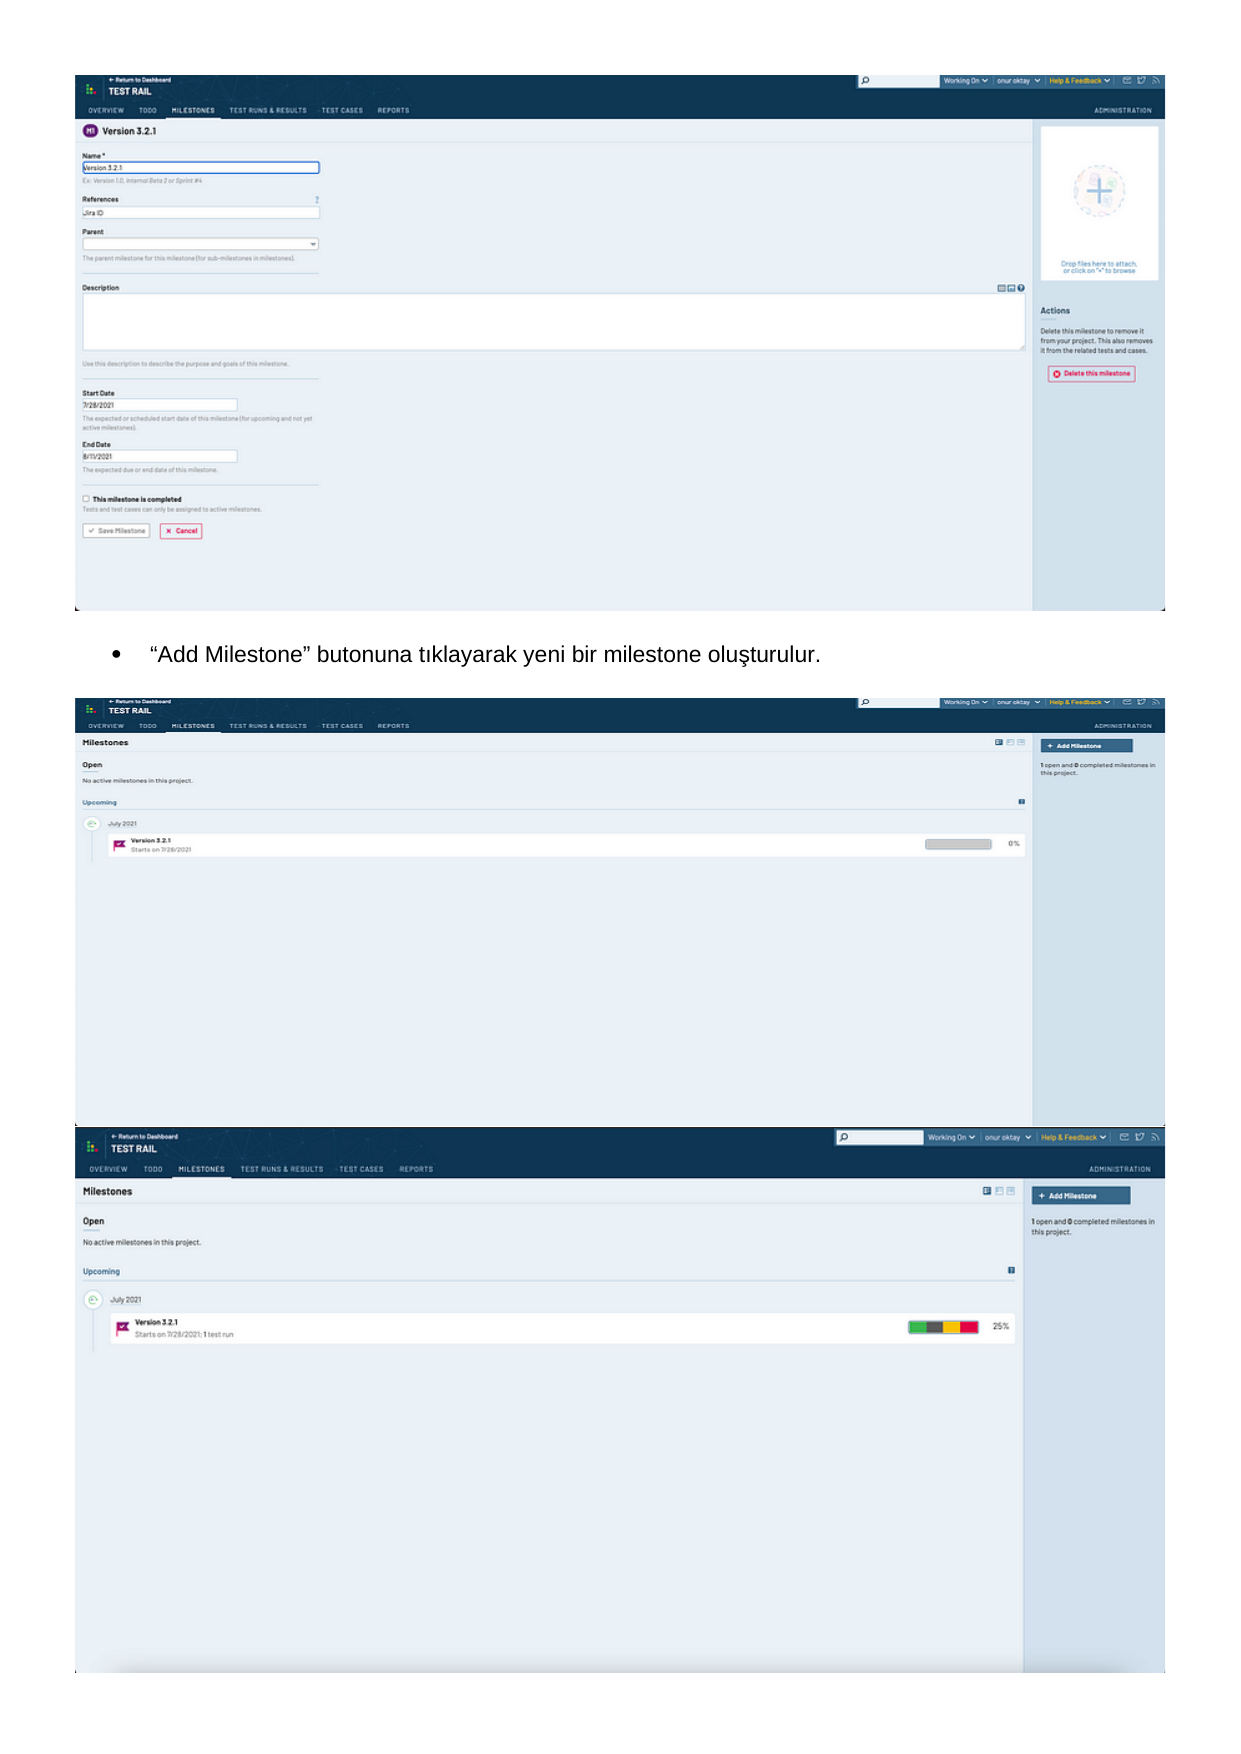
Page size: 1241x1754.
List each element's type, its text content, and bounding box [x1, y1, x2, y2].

picture [75, 698, 1166, 1126]
picture [75, 1127, 1166, 1673]
picture [75, 75, 1166, 611]
list “Add Milestone” butonuna tıklayarak yeni bir milestone oluşturulur. [112, 641, 1165, 668]
